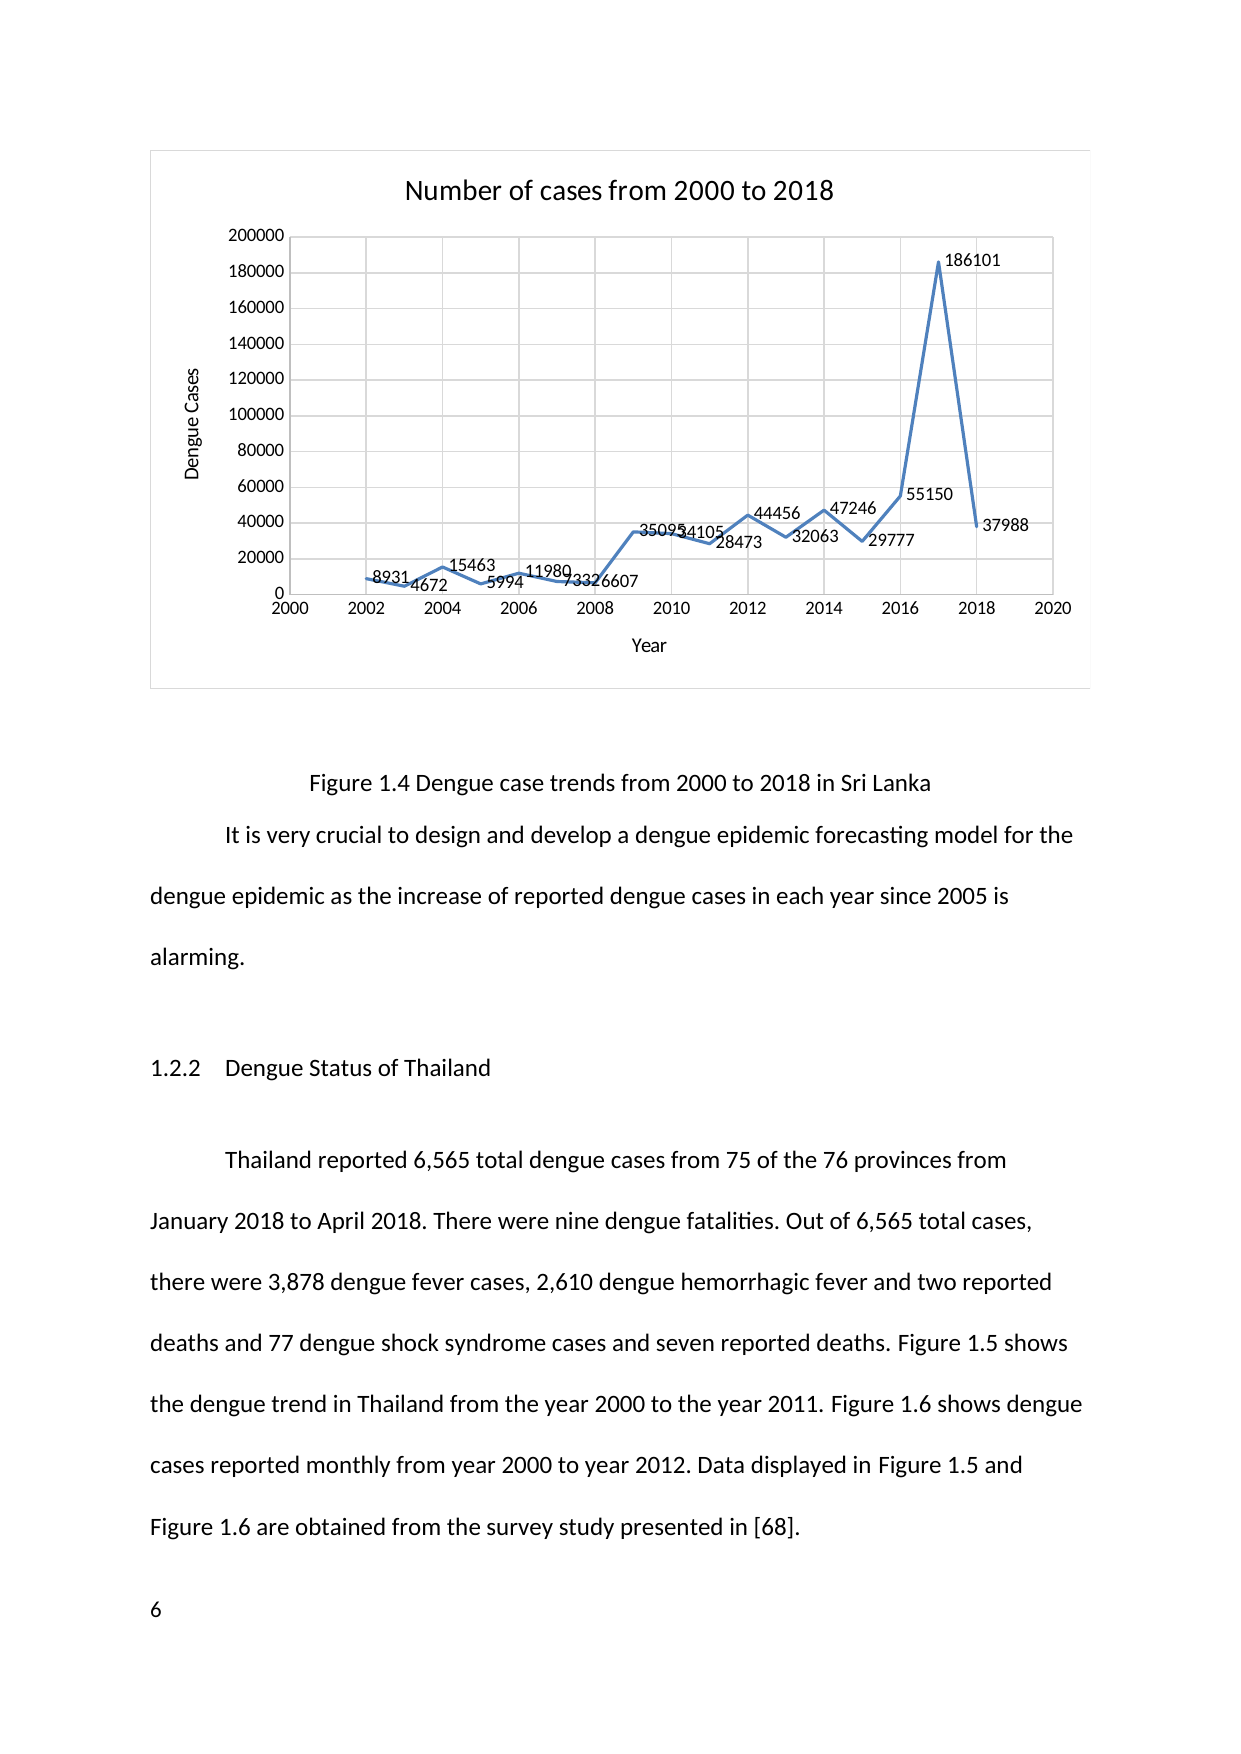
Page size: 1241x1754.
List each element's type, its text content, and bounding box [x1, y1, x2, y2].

text 1.2.2 Dengue Status of Thailand [150, 1052, 1090, 1083]
text It is very crucial to design and develop a dengue epidemic forecasting model for the dengue epidemic as the increase of reported dengue cases in each year since 2005 is alarming. [150, 819, 1090, 972]
text Thailand reported 6,565 total dengue cases from 75 of the 76 provinces from January 2018 to April 2018. There were nine dengue fatalities. Out of 6,565 total cases, there were 3,878 dengue fever cases, 2,610 dengue hemorrhagic fever and two reported deaths and 77 dengue shock syndrome cases and seven reported deaths. Figure 1.5 shows the dengue trend in Thailand from the year 2000 to the year 2011. Figure 1.6 shows dengue cases reported monthly from year 2000 to year 2012. Data displayed in Figure 1.5 and Figure 1.6 are obtained from the survey study presented in [68]. [150, 1144, 1090, 1541]
text Figure 1.4 Dengue case trends from 2000 to 2018 in Sri Lanka [150, 768, 1090, 798]
